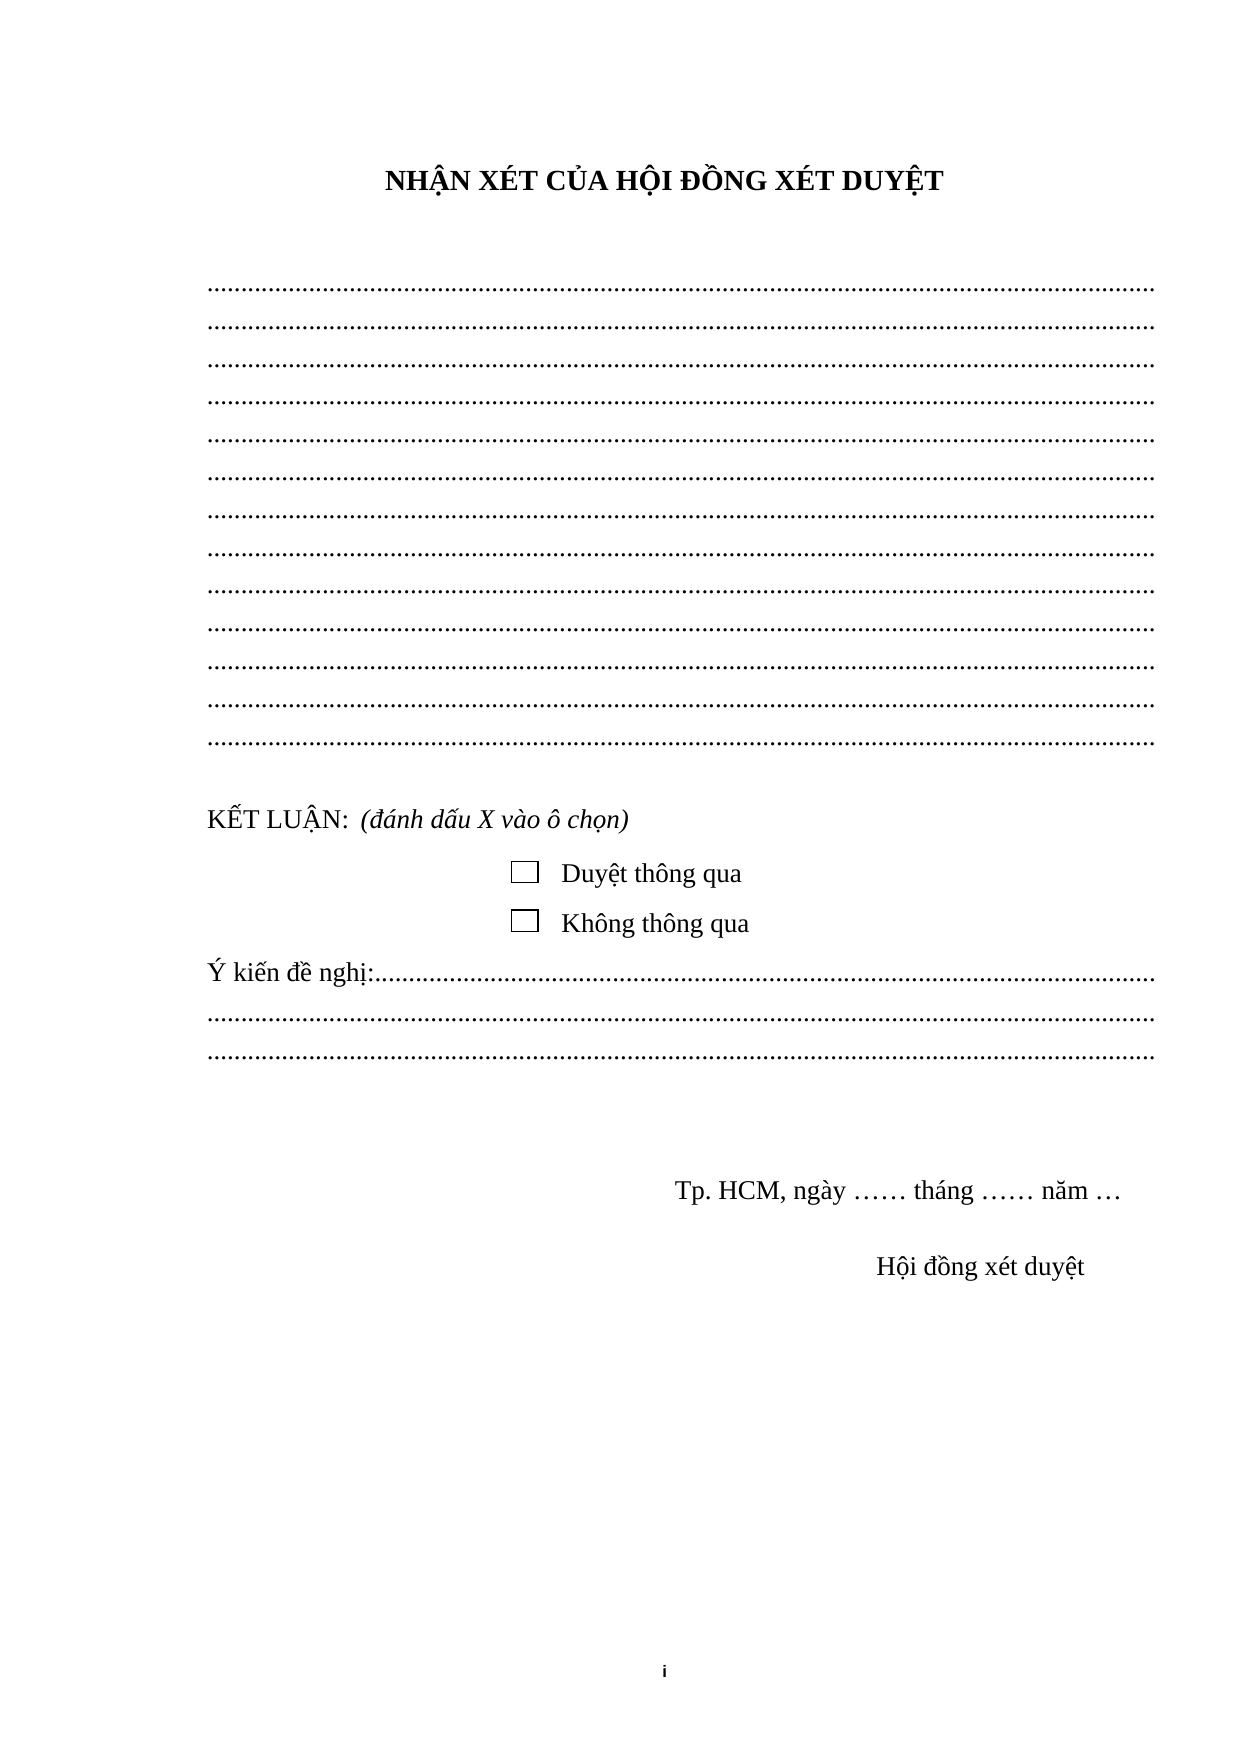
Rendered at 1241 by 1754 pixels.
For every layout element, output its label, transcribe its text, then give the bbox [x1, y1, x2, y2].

text NHẬN XÉT CỦA HỘI ĐỒNG XÉT DUYỆT [207, 163, 1122, 197]
text Không thông qua [207, 907, 1122, 938]
text KẾT LUẬN: (đánh dấu X vào ô chọn) [207, 803, 1122, 834]
text Hội đồng xét duyệt [207, 1250, 1122, 1281]
text Ý kiến đề nghị: [207, 956, 1122, 988]
text Duyệt thông qua [207, 857, 1122, 888]
text Tp. HCM, ngày …… tháng …… năm … [207, 1174, 1122, 1206]
